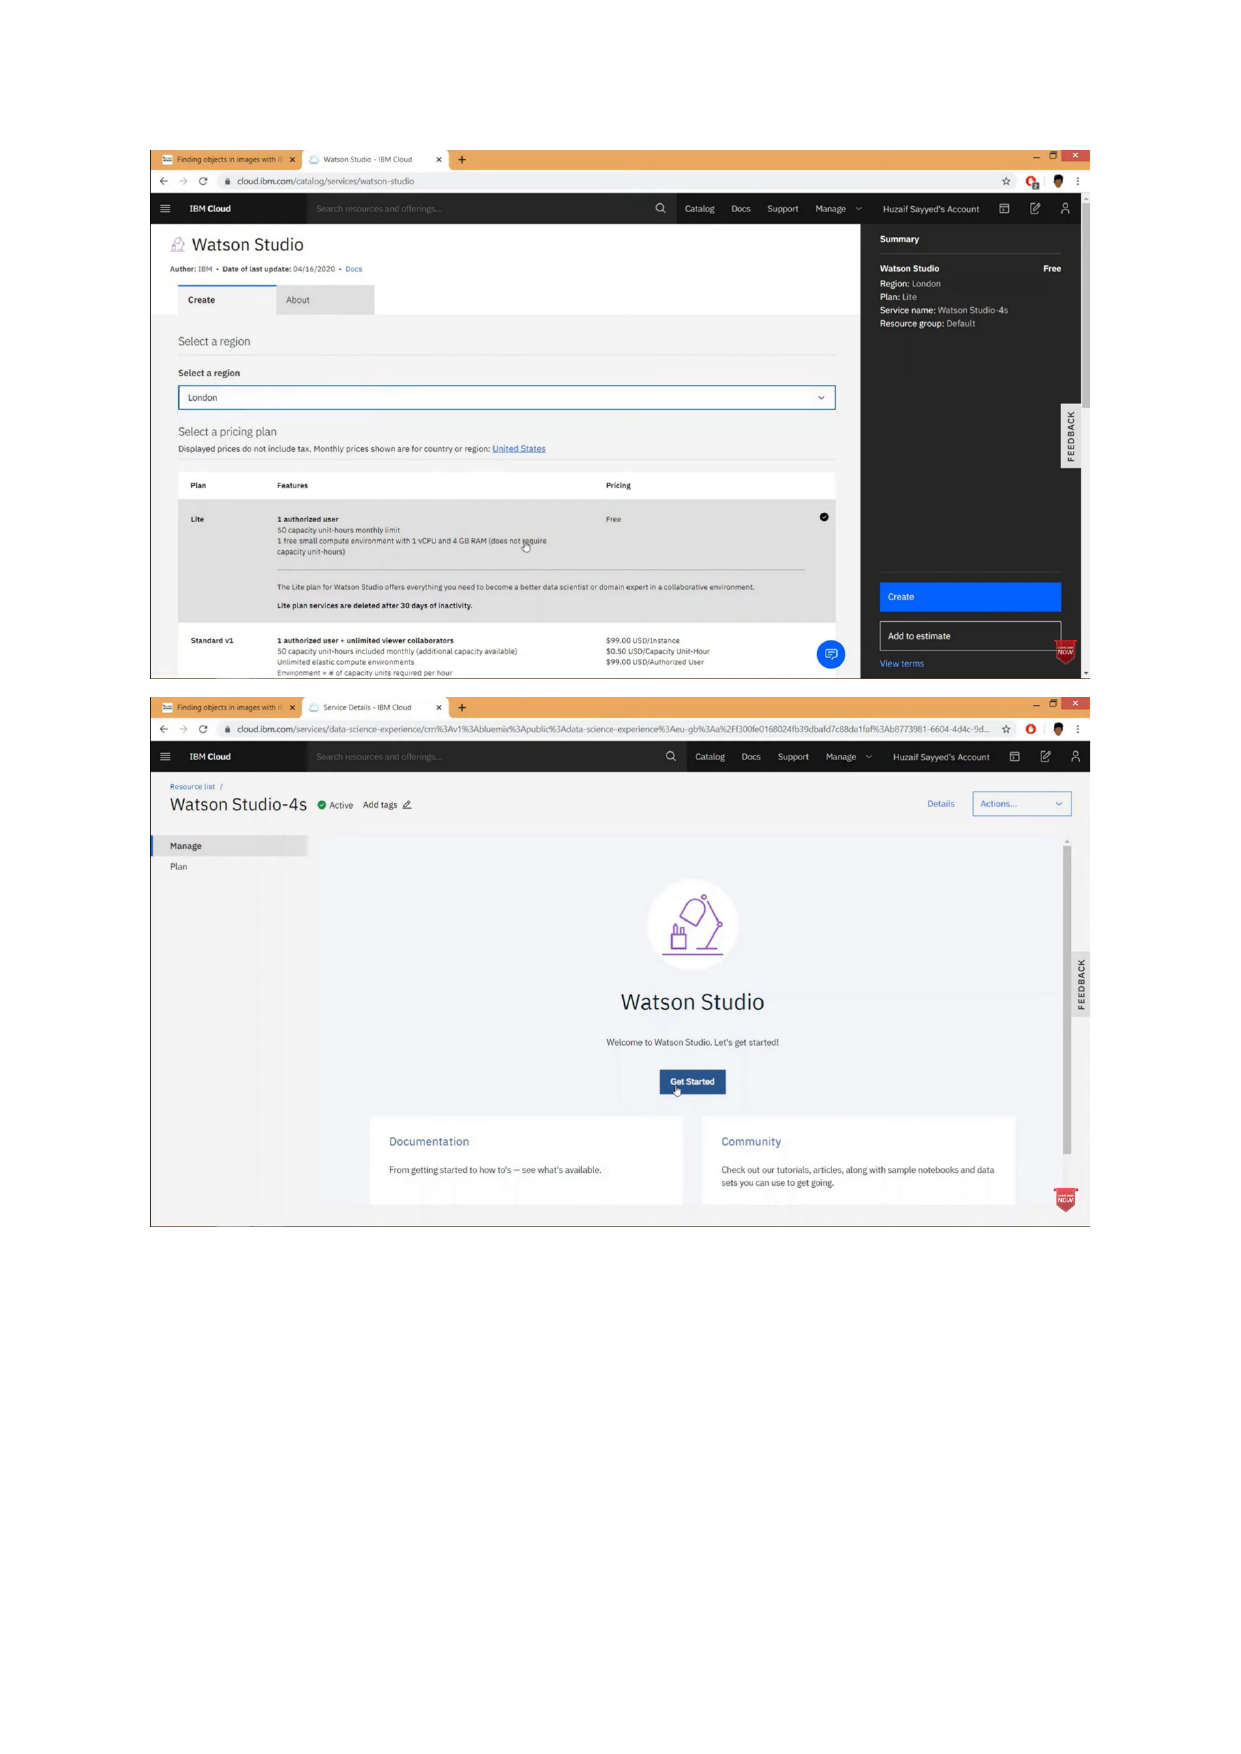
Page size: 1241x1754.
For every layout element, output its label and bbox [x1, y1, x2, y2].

picture [150, 697, 1091, 1227]
picture [150, 150, 1091, 679]
